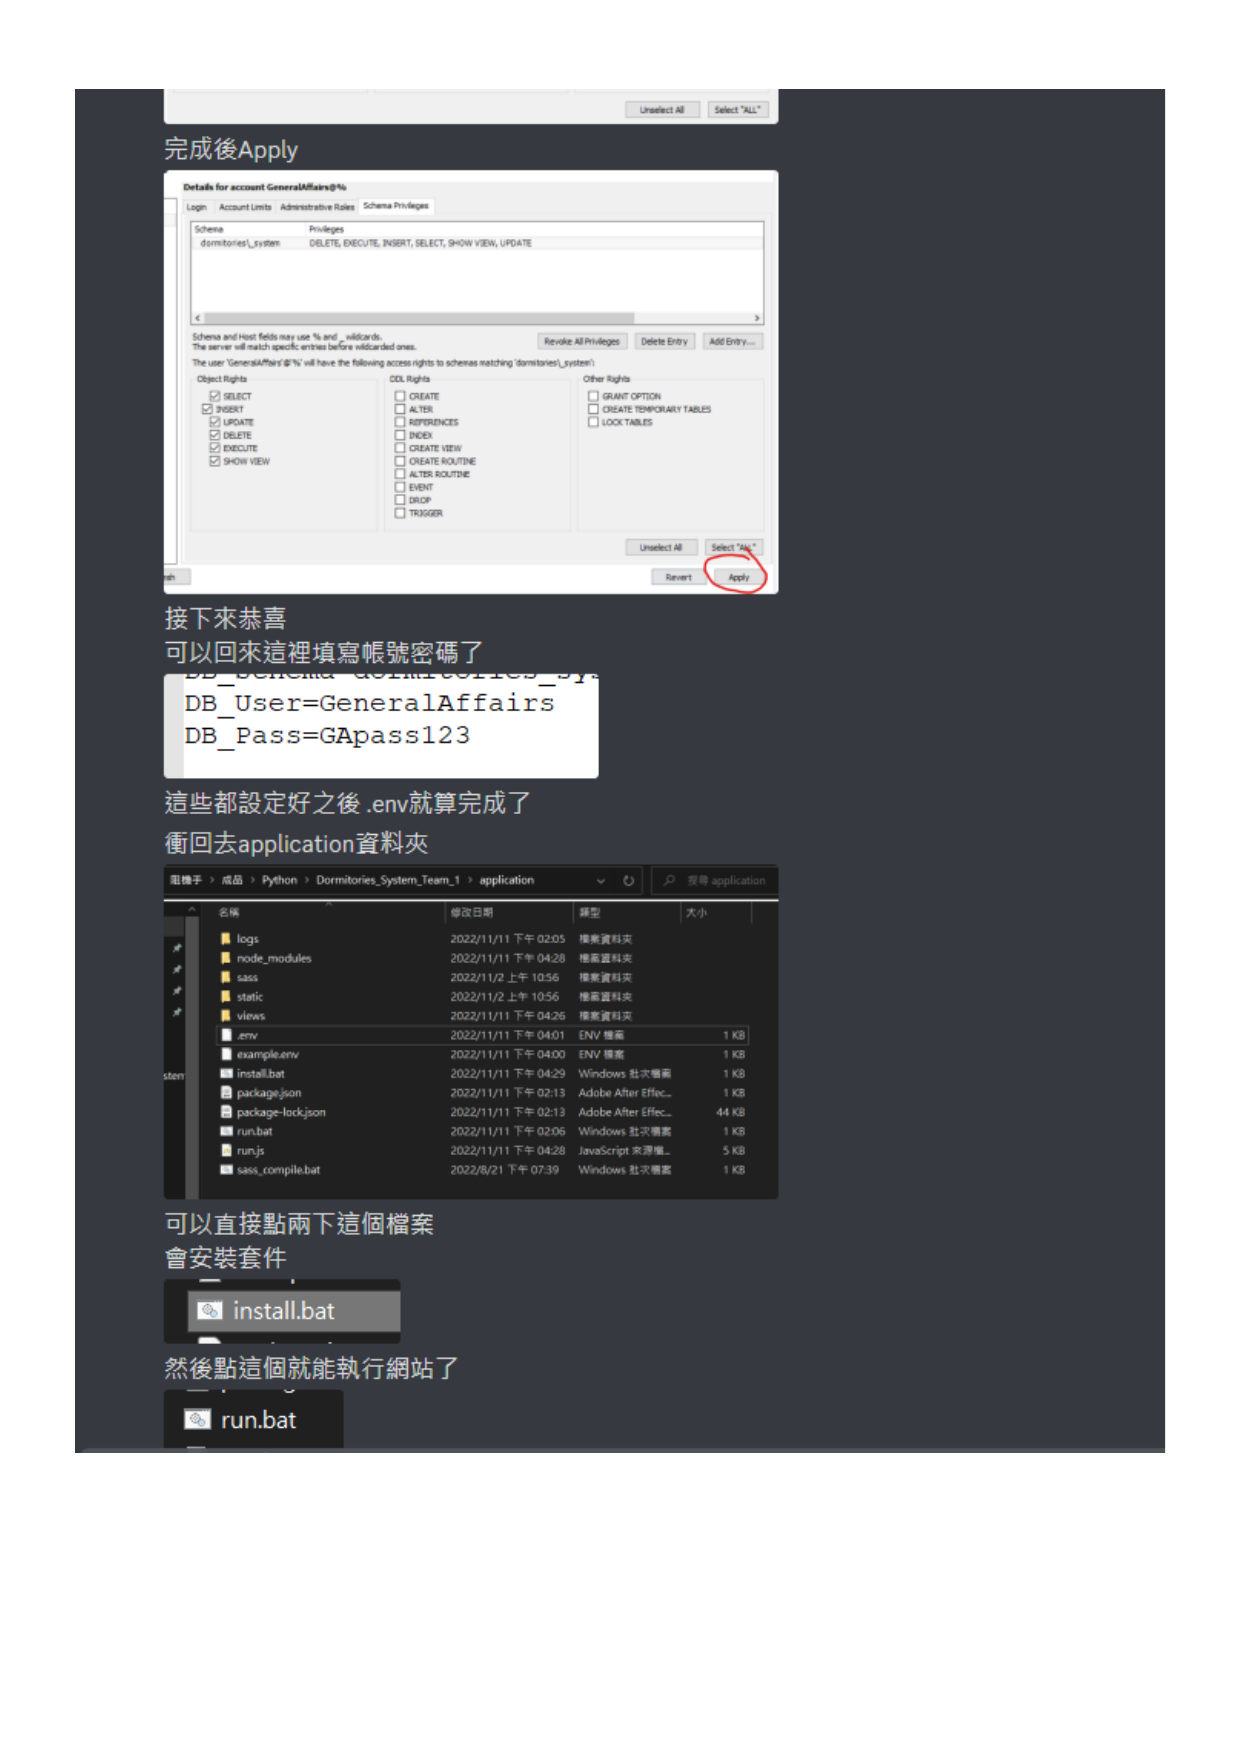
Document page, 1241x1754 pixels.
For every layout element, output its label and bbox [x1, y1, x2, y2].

picture [75, 89, 1166, 1453]
